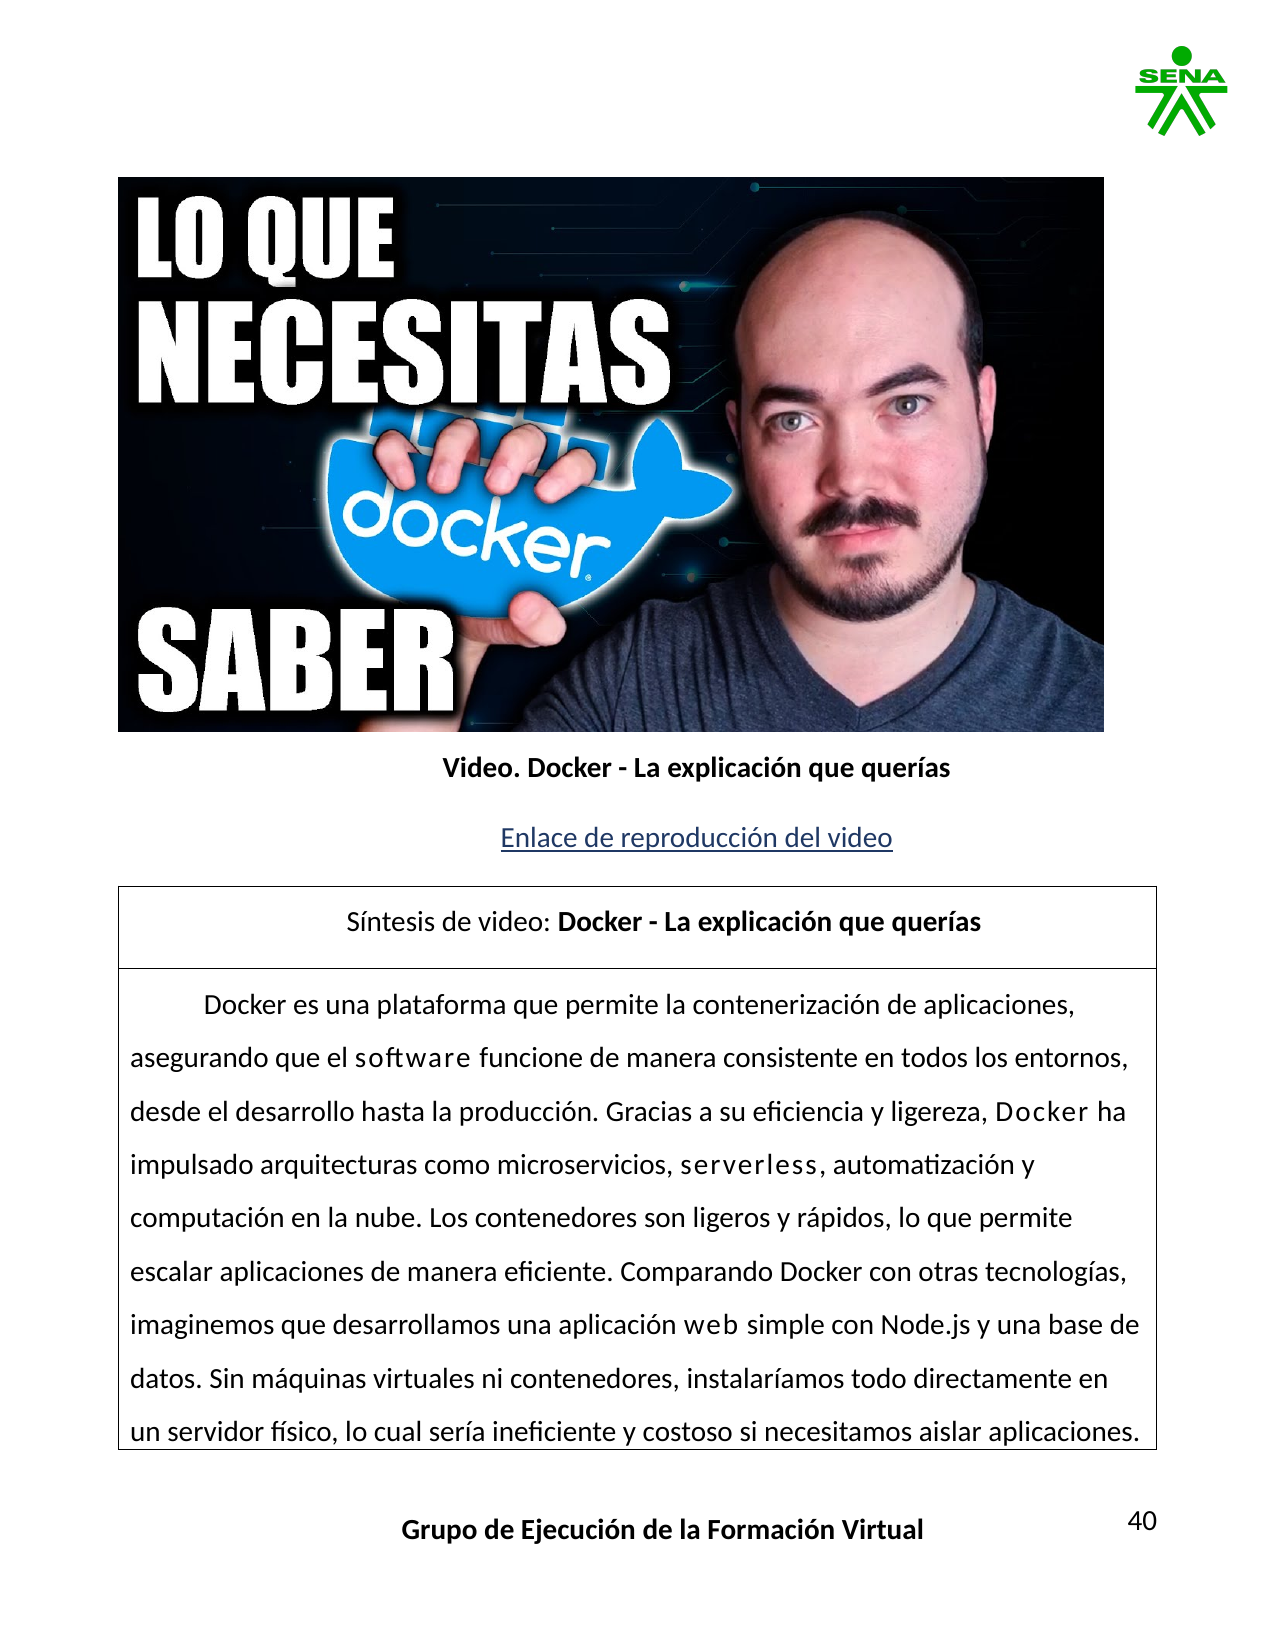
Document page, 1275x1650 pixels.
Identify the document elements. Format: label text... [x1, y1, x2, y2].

table_header Síntesis de video: Docker - La explicación que querías [119, 887, 1156, 968]
text Enlace de reproducción del video [222, 819, 1157, 855]
picture [1135, 46, 1228, 136]
picture [118, 177, 1104, 732]
